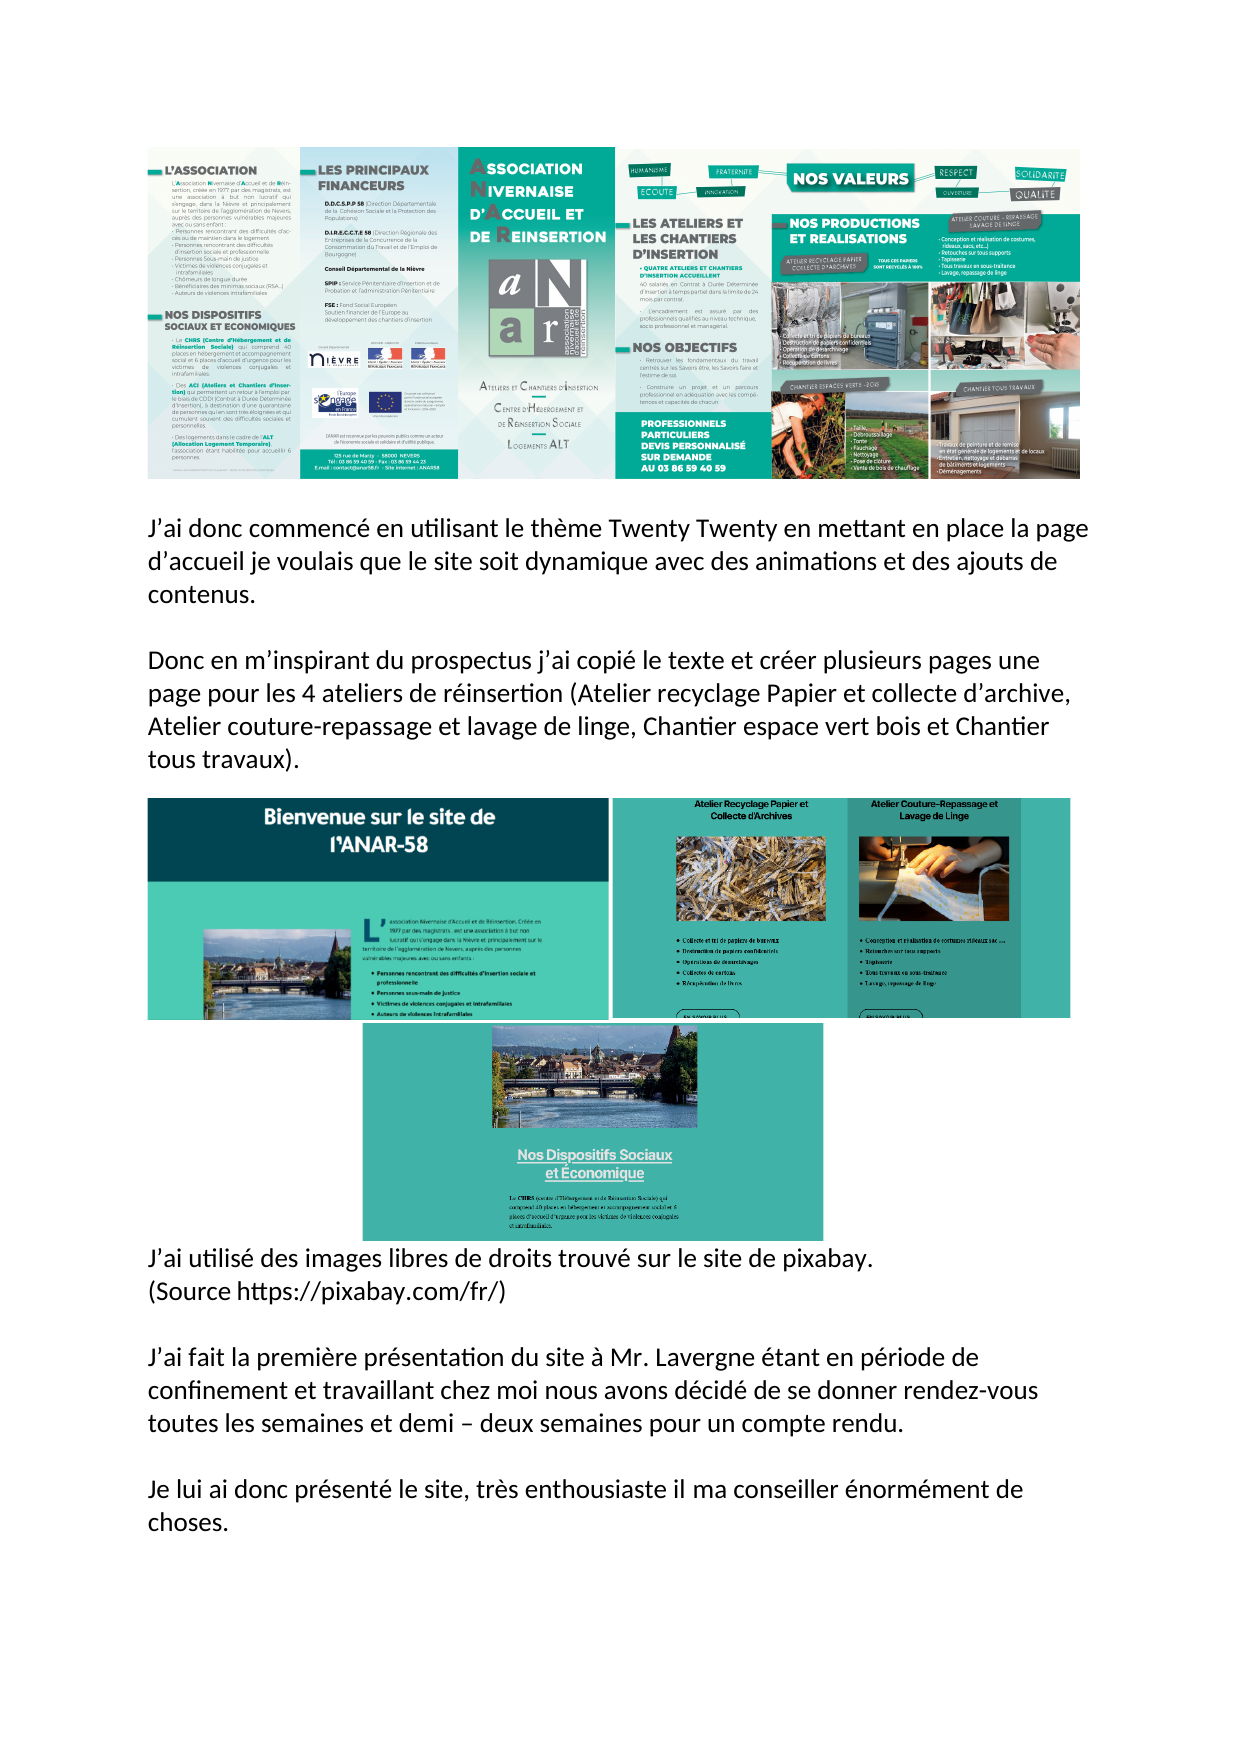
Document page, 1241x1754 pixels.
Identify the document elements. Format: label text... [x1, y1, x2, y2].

text J’ai fait la première présentation du site à Mr. Lavergne étant en période de confinement et travaillant chez moi nous avons décidé de se donner rendez-vous toutes les semaines et demi – deux semaines pour un compte rendu. [148, 1340, 1093, 1439]
text J’ai donc commencé en utilisant le thème Twenty Twenty en mettant en place la page d’accueil je voulais que le site soit dynamique avec des animations et des ajouts de contenus. [148, 511, 1093, 610]
picture [611, 798, 1071, 1017]
text Je lui ai donc présenté le site, très enthousiaste il ma conseiller énormément de choses. [148, 1472, 1093, 1538]
picture [147, 147, 1080, 479]
text Donc en m’inspirant du prospectus j’ai copié le texte et créer plusieurs pages une page pour les 4 ateliers de réinsertion (Atelier recyclage Papier et collecte d’archive, Atelier couture-repassage et lavage de linge, Chantier espace vert bois et Chantier tous travaux). [148, 643, 1093, 776]
picture [362, 1023, 824, 1241]
text (Source https://pixabay.com/fr/) [148, 1274, 1093, 1307]
picture [147, 798, 609, 1020]
